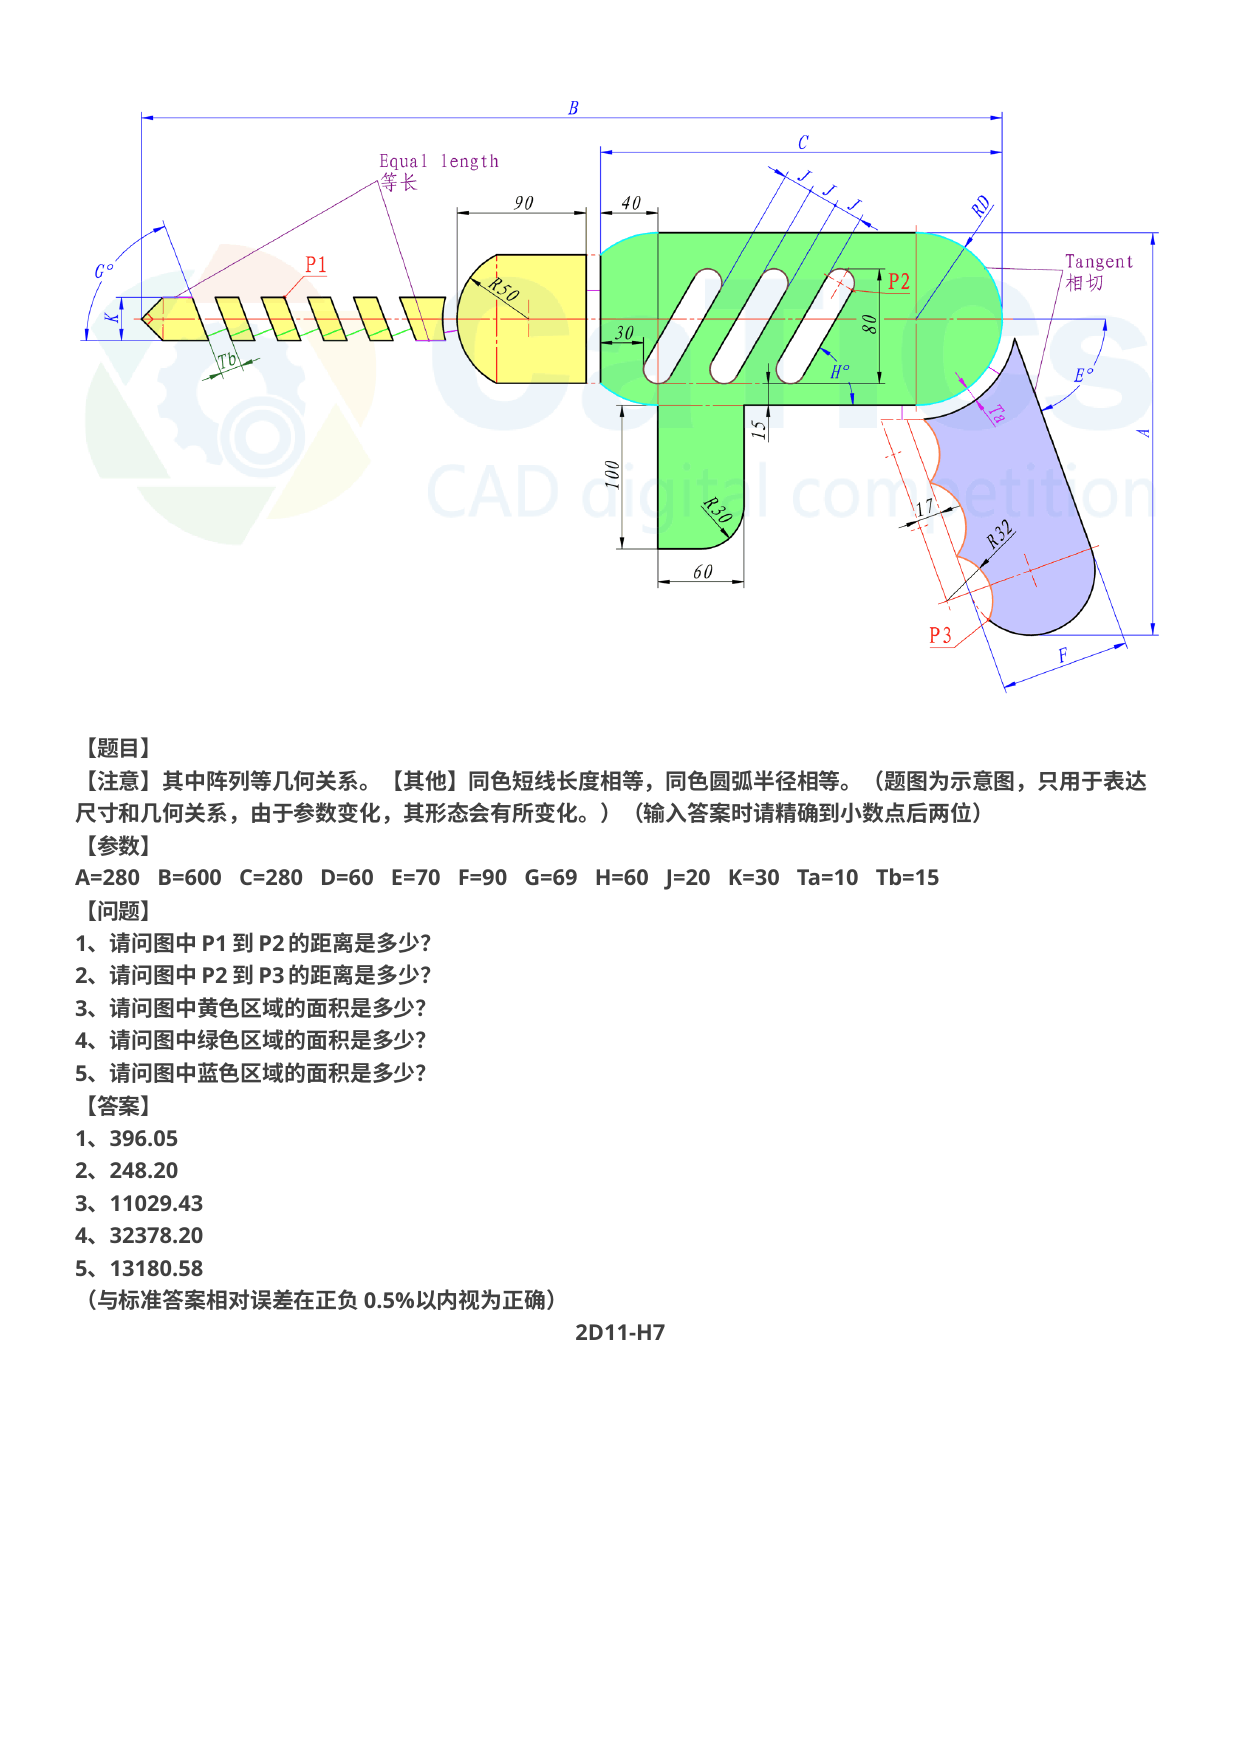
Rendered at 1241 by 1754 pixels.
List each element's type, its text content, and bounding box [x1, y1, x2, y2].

text 1、396.05 [75, 1121, 1165, 1153]
text 【注意】其中阵列等几何关系。【其他】同色短线长度相等，同色圆弧半径相等。（题图为示意图，只用于表达尺寸和几何关系，由于参数变化，其形态会有所变化。）（输入答案时请精确到小数点后两位） [75, 763, 1165, 828]
picture [75, 80, 1166, 709]
text 2、请问图中P2到P3的距离是多少？ [75, 958, 1165, 991]
text 【题目】 [75, 731, 1165, 763]
text 3、11029.43 [75, 1186, 1165, 1218]
text 5、请问图中蓝色区域的面积是多少？ [75, 1056, 1165, 1088]
text 5、13180.58 [75, 1251, 1165, 1283]
text 【答案】 [75, 1088, 1165, 1121]
text 1、请问图中P1到P2的距离是多少？ [75, 926, 1165, 958]
text （与标准答案相对误差在正负0.5%以内视为正确） [75, 1283, 1165, 1316]
text 2D11-H7 [75, 1316, 1165, 1348]
text 2、248.20 [75, 1153, 1165, 1186]
text 【问题】 [75, 893, 1165, 926]
text 4、32378.20 [75, 1218, 1165, 1251]
text A=280 B=600 C=280 D=60 E=70 F=90 G=69 H=60 J=20 K=30 Ta=10 Tb=15 [75, 861, 1165, 893]
text 【参数】 [75, 828, 1165, 861]
text 4、请问图中绿色区域的面积是多少？ [75, 1023, 1165, 1056]
text 3、请问图中黄色区域的面积是多少？ [75, 991, 1165, 1023]
